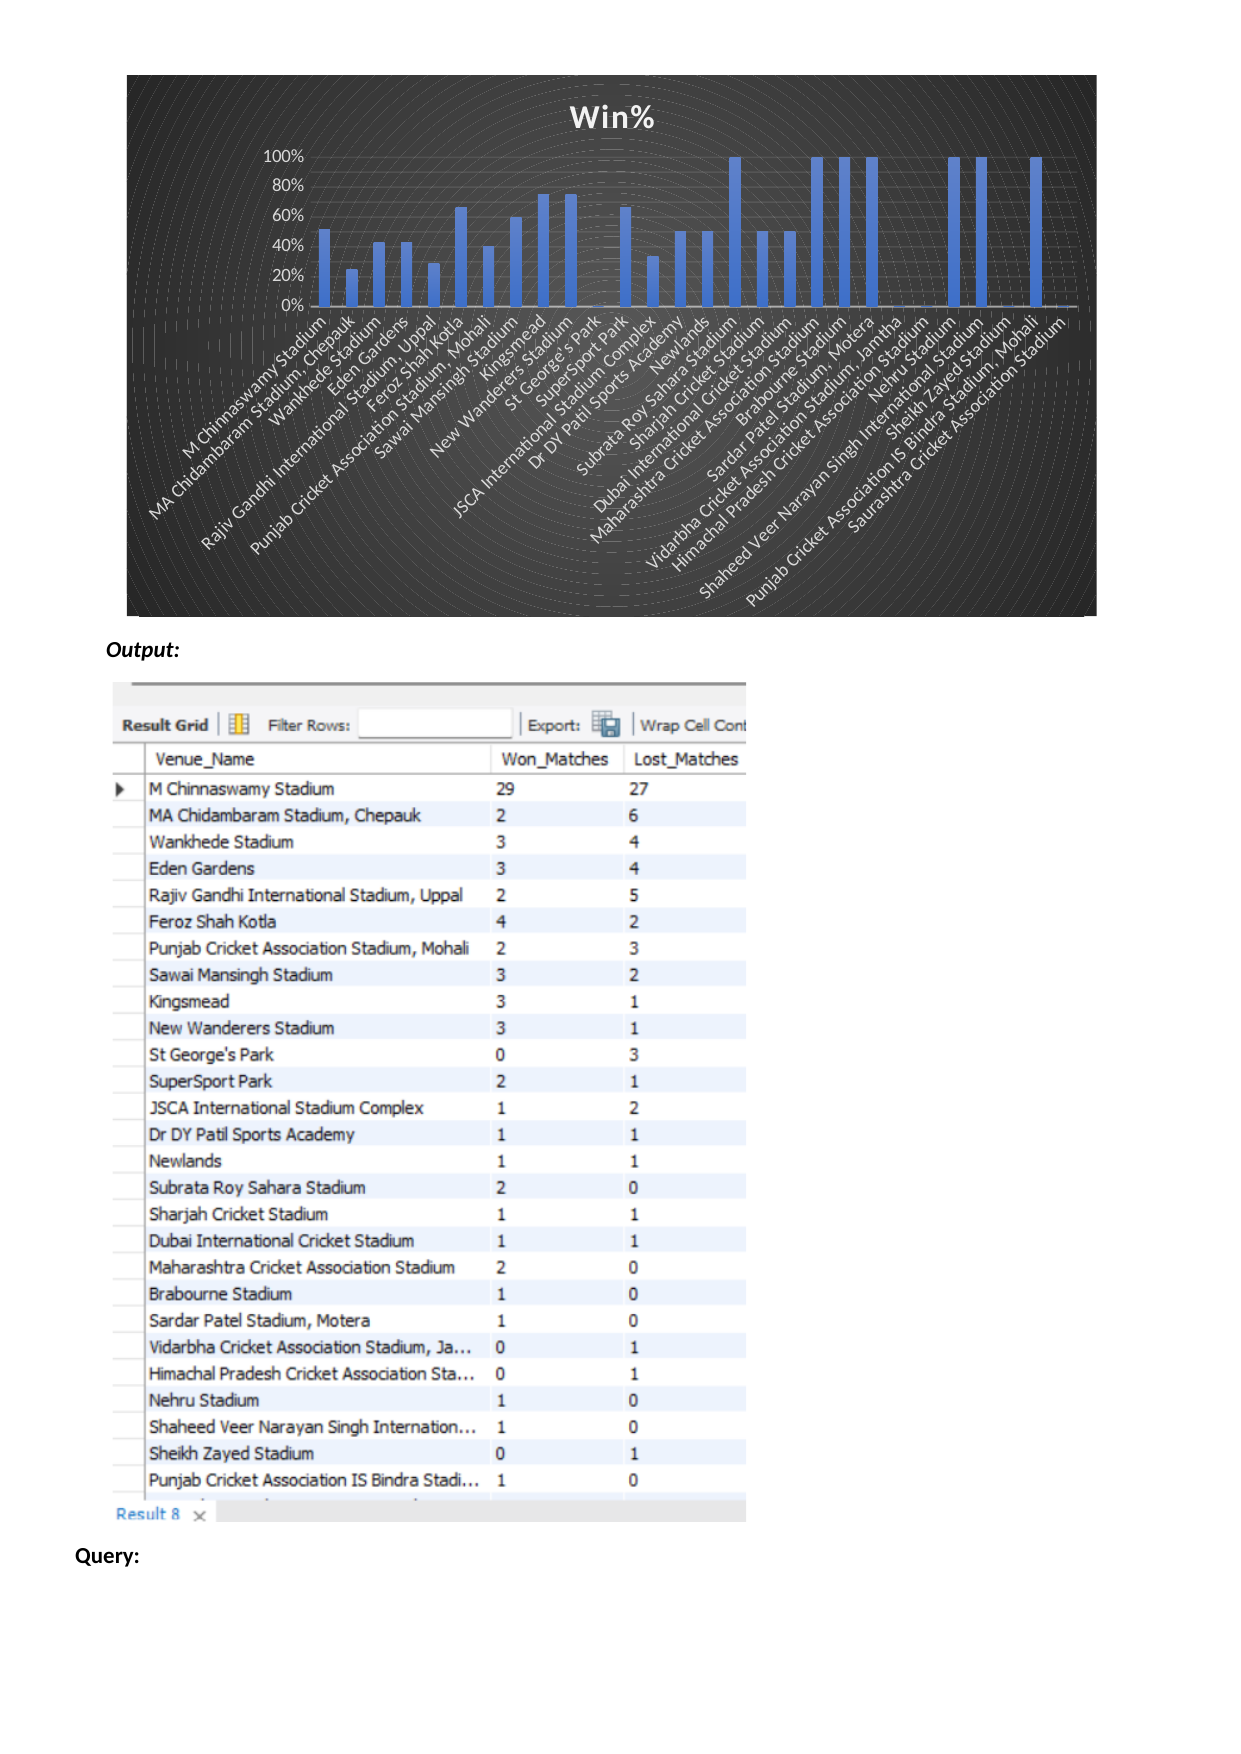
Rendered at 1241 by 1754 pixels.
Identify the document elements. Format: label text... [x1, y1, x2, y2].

text Query: [75, 1541, 1165, 1569]
text Output: [75, 635, 1165, 663]
picture [112, 682, 747, 1522]
